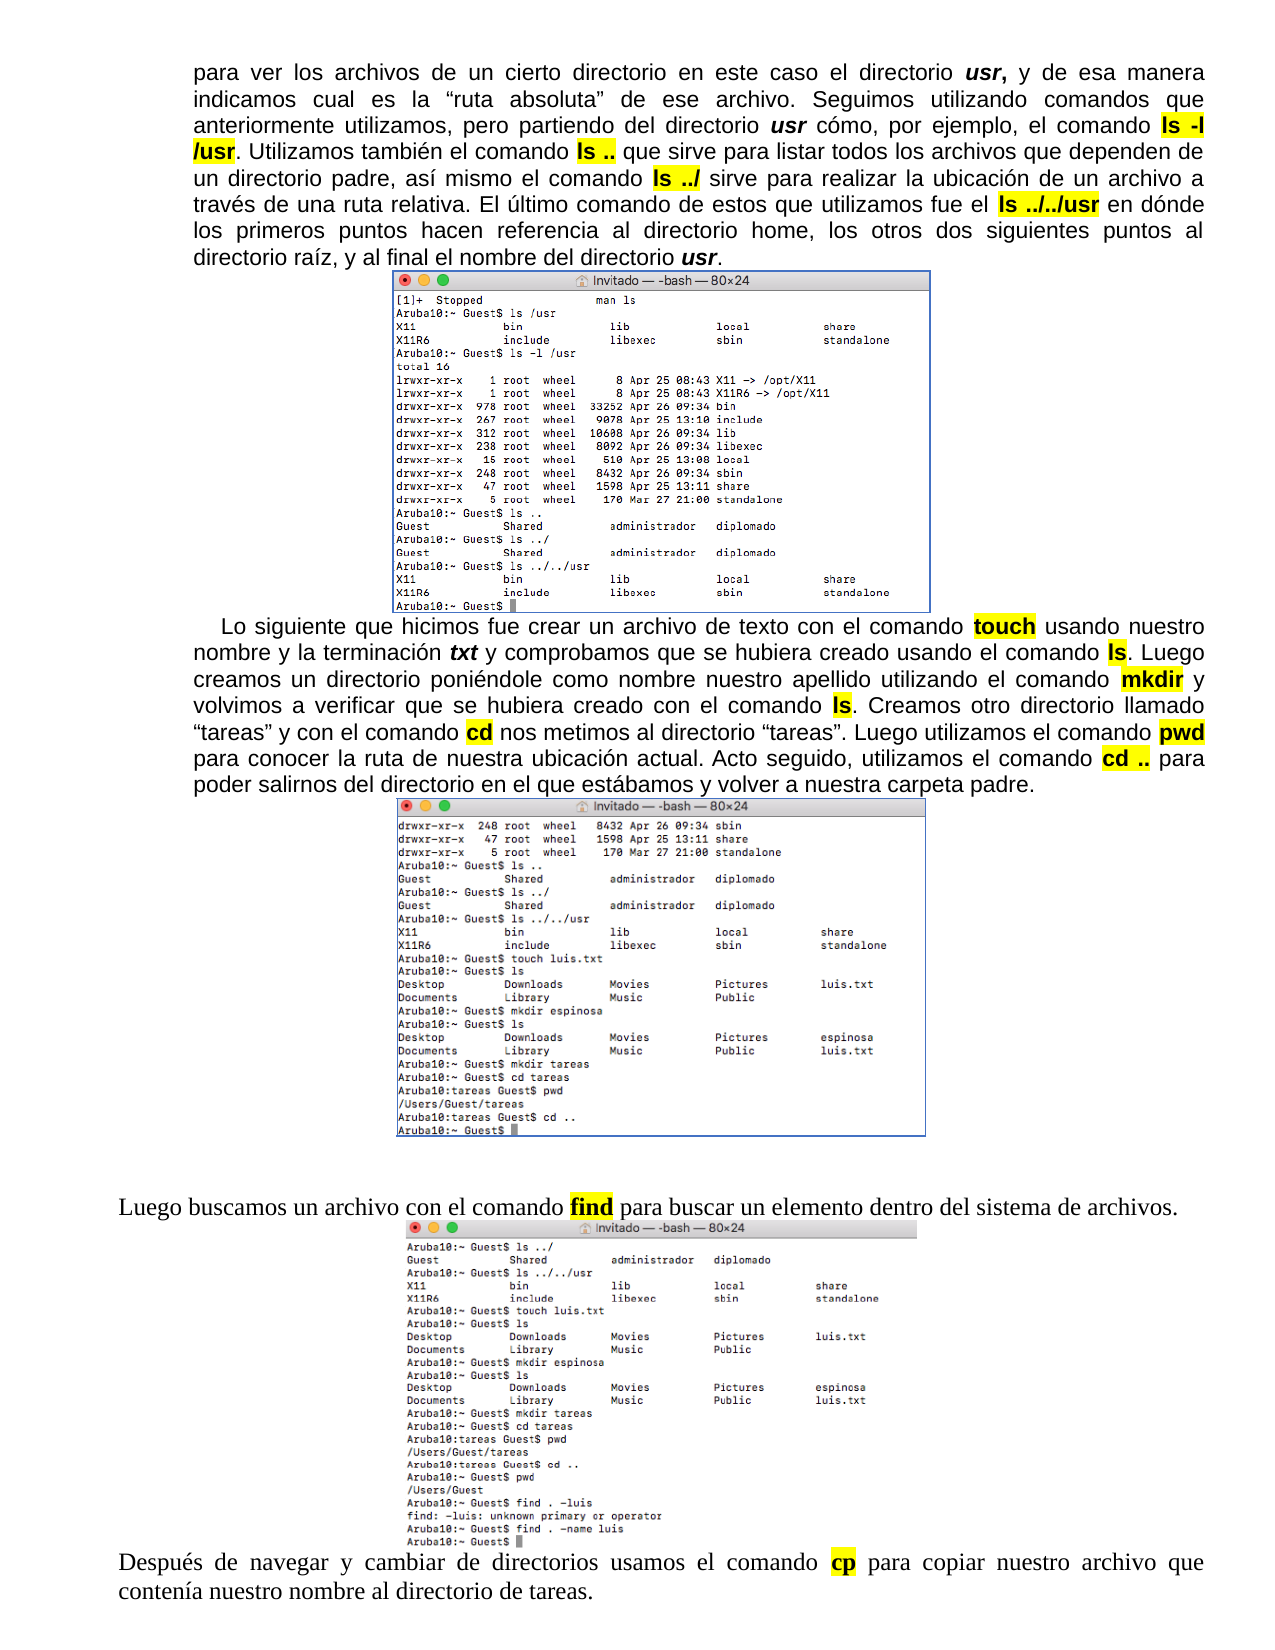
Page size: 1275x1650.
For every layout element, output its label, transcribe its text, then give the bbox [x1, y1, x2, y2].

picture [394, 272, 929, 612]
text Luego buscamos un archivo con el comando find para buscar un elemento dentro del sistema de archivos. [613, 1192, 1205, 1221]
picture [398, 799, 925, 1135]
text Luego buscamos un archivo con el comando find para buscar un elemento dentro del sistema de archivos. [118, 1192, 570, 1221]
text Después de navegar y cambiar de directorios usamos el comando cp para copiar nuestro archivo que contenía nuestro nombre al directorio de tareas. [118, 1547, 1205, 1605]
text Lo siguiente que hicimos fue crear un archivo de texto con el comando touch usando nuestro nombre y la terminación txt y comprobamos que se hubiera creado usando el comando ls. Luego creamos un directorio poniéndole como nombre nuestro apellido utilizando el comando mkdir y volvimos a verificar que se hubiera creado con el comando ls. Creamos otro directorio llamado “tareas” y con el comando cd nos metimos al directorio “tareas”. Luego utilizamos el comando pwd para conocer la ruta de nuestra ubicación actual. Acto seguido, utilizamos el comando cd .. para poder salirnos del directorio en el que estábamos y volver a nuestra carpeta padre. [118, 613, 1205, 797]
picture [405, 1220, 917, 1548]
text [118, 59, 1205, 270]
